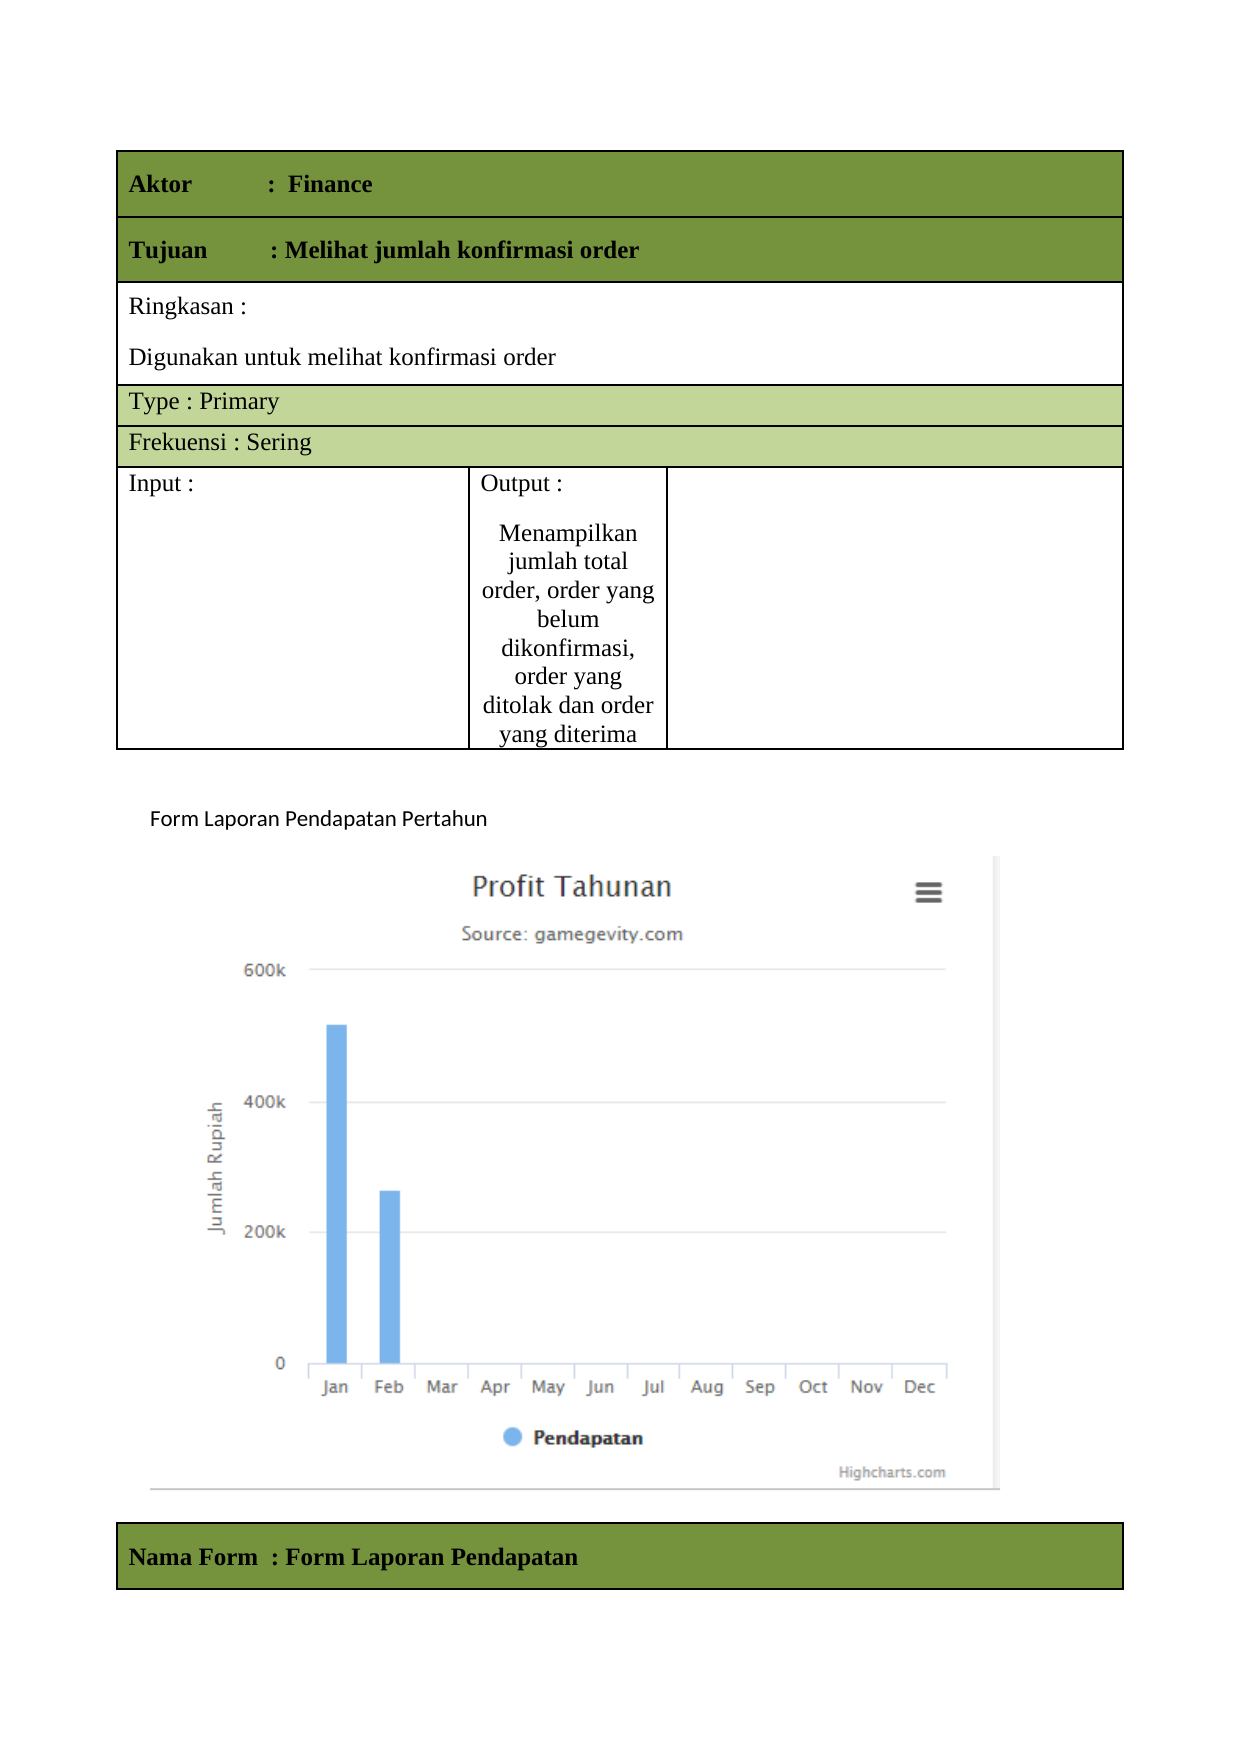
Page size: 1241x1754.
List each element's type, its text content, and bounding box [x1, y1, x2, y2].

table_cell Aktor : Finance [118, 152, 1122, 216]
table_cell Type : Primary [118, 386, 1122, 425]
table_cell [118, 516, 468, 748]
table_header Nama Form : Form Laporan Pendapatan [118, 1524, 1122, 1588]
table_cell Frekuensi : Sering [118, 427, 1122, 466]
table_cell [668, 468, 1122, 748]
table_cell Menampilkan jumlah total order, order yang belum dikonfirmasi, order yang ditolak dan order yang diterima [470, 516, 666, 748]
picture [150, 856, 1001, 1498]
table_cell Tujuan : Melihat jumlah konfirmasi order [118, 218, 1122, 281]
table_cell Ringkasan : [118, 283, 1122, 328]
text Form Laporan Pendapatan Pertahun [150, 804, 1090, 832]
table_cell Digunakan untuk melihat konfirmasi order [118, 328, 1122, 384]
table_cell Output : [470, 468, 666, 516]
table_cell Input : [118, 468, 468, 516]
